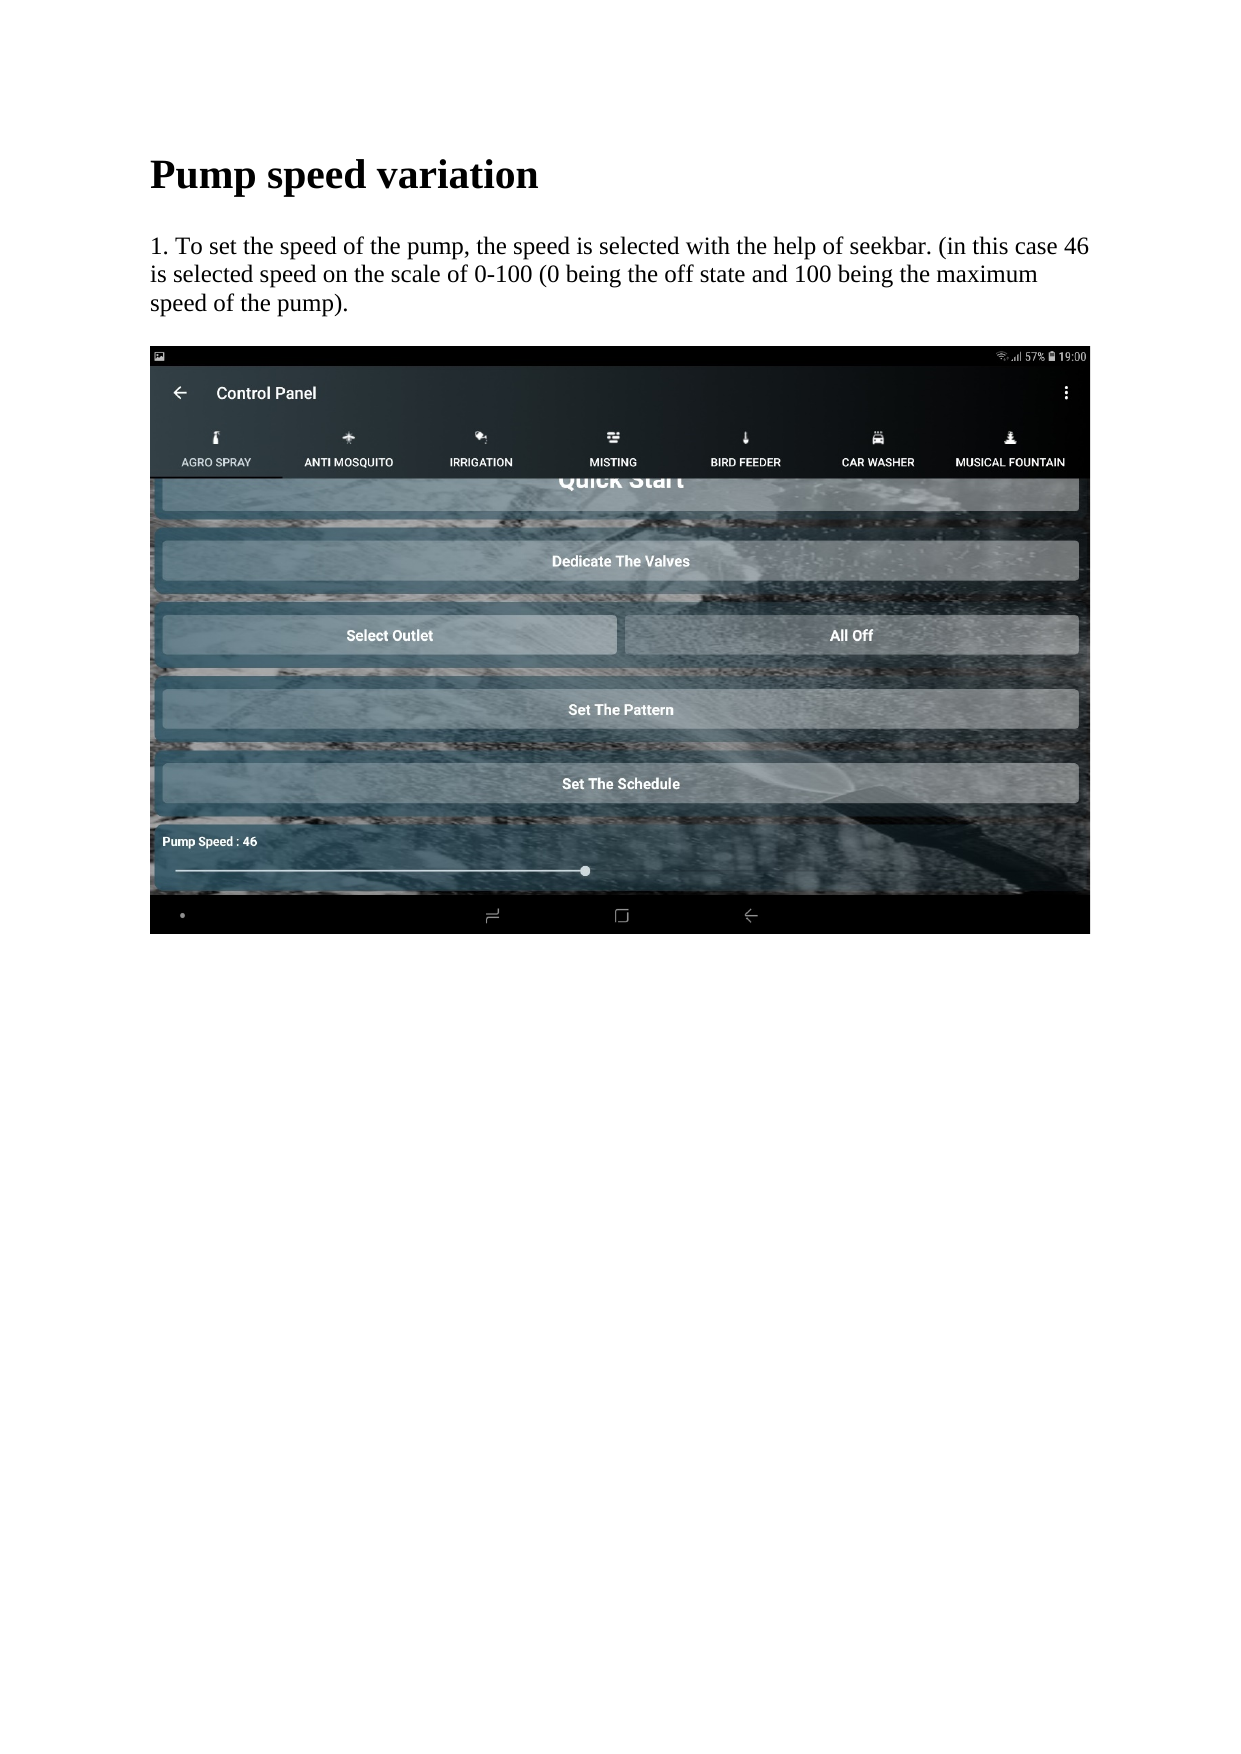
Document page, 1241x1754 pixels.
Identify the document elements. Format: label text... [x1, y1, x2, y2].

text 1. To set the speed of the pump, the speed is selected with the help of seekbar. (in this case 46 is selected speed on the scale of 0-100 (0 being the off state and 100 being the maximum speed of the pump). [150, 231, 1090, 317]
picture [150, 346, 1091, 934]
text Pump speed variation [150, 150, 1090, 198]
